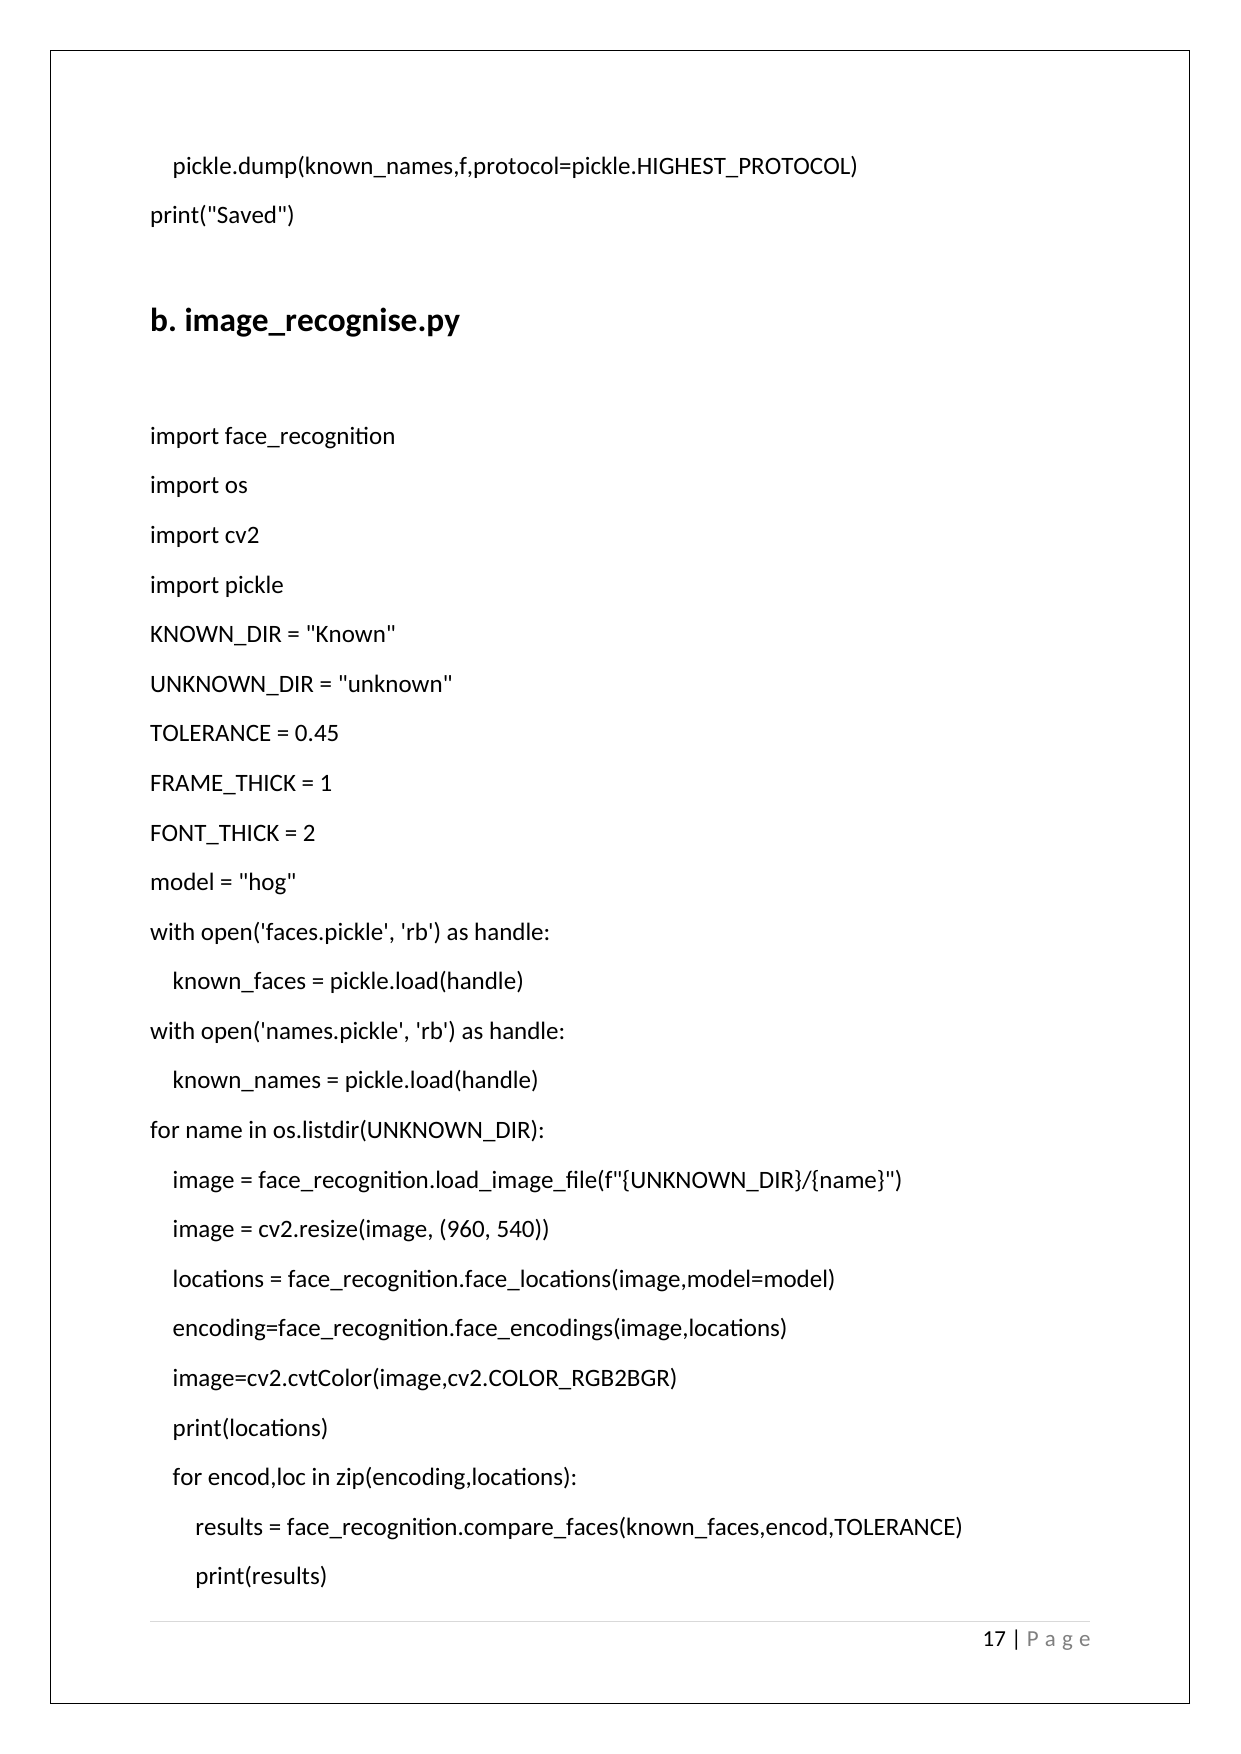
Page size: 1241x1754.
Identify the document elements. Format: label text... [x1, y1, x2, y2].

text for encod,loc in zip(encoding,locations): [150, 1461, 1090, 1492]
text print(results) [150, 1560, 1090, 1591]
text b. image_recognise.py [150, 299, 1090, 339]
text print("Saved") [150, 199, 1090, 230]
text image = cv2.resize(image, (960, 540)) [150, 1213, 1090, 1244]
text image = face_recognition.load_image_file(f"{UNKNOWN_DIR}/{name}") [150, 1164, 1090, 1194]
text with open('names.pickle', 'rb') as handle: [150, 1015, 1090, 1046]
text encoding=face_recognition.face_encodings(image,locations) [150, 1312, 1090, 1343]
text import os [150, 469, 1090, 500]
text known_faces = pickle.load(handle) [150, 965, 1090, 996]
text import face_recognition [150, 420, 1090, 451]
text UNKNOWN_DIR = "unknown" [150, 668, 1090, 698]
text results = face_recognition.compare_faces(known_faces,encod,TOLERANCE) [150, 1511, 1090, 1541]
text TOLERANCE = 0.45 [150, 717, 1090, 748]
text for name in os.listdir(UNKNOWN_DIR): [150, 1114, 1090, 1145]
text pickle.dump(known_names,f,protocol=pickle.HIGHEST_PROTOCOL) [150, 150, 1090, 181]
text locations = face_recognition.face_locations(image,model=model) [150, 1263, 1090, 1293]
text model = "hog" [150, 866, 1090, 897]
text KNOWN_DIR = "Known" [150, 618, 1090, 649]
text print(locations) [150, 1412, 1090, 1442]
text FONT_THICK = 2 [150, 817, 1090, 847]
text known_names = pickle.load(handle) [150, 1064, 1090, 1095]
text import pickle [150, 569, 1090, 599]
text import cv2 [150, 519, 1090, 550]
text image=cv2.cvtColor(image,cv2.COLOR_RGB2BGR) [150, 1362, 1090, 1393]
text with open('faces.pickle', 'rb') as handle: [150, 916, 1090, 946]
text FRAME_THICK = 1 [150, 767, 1090, 798]
